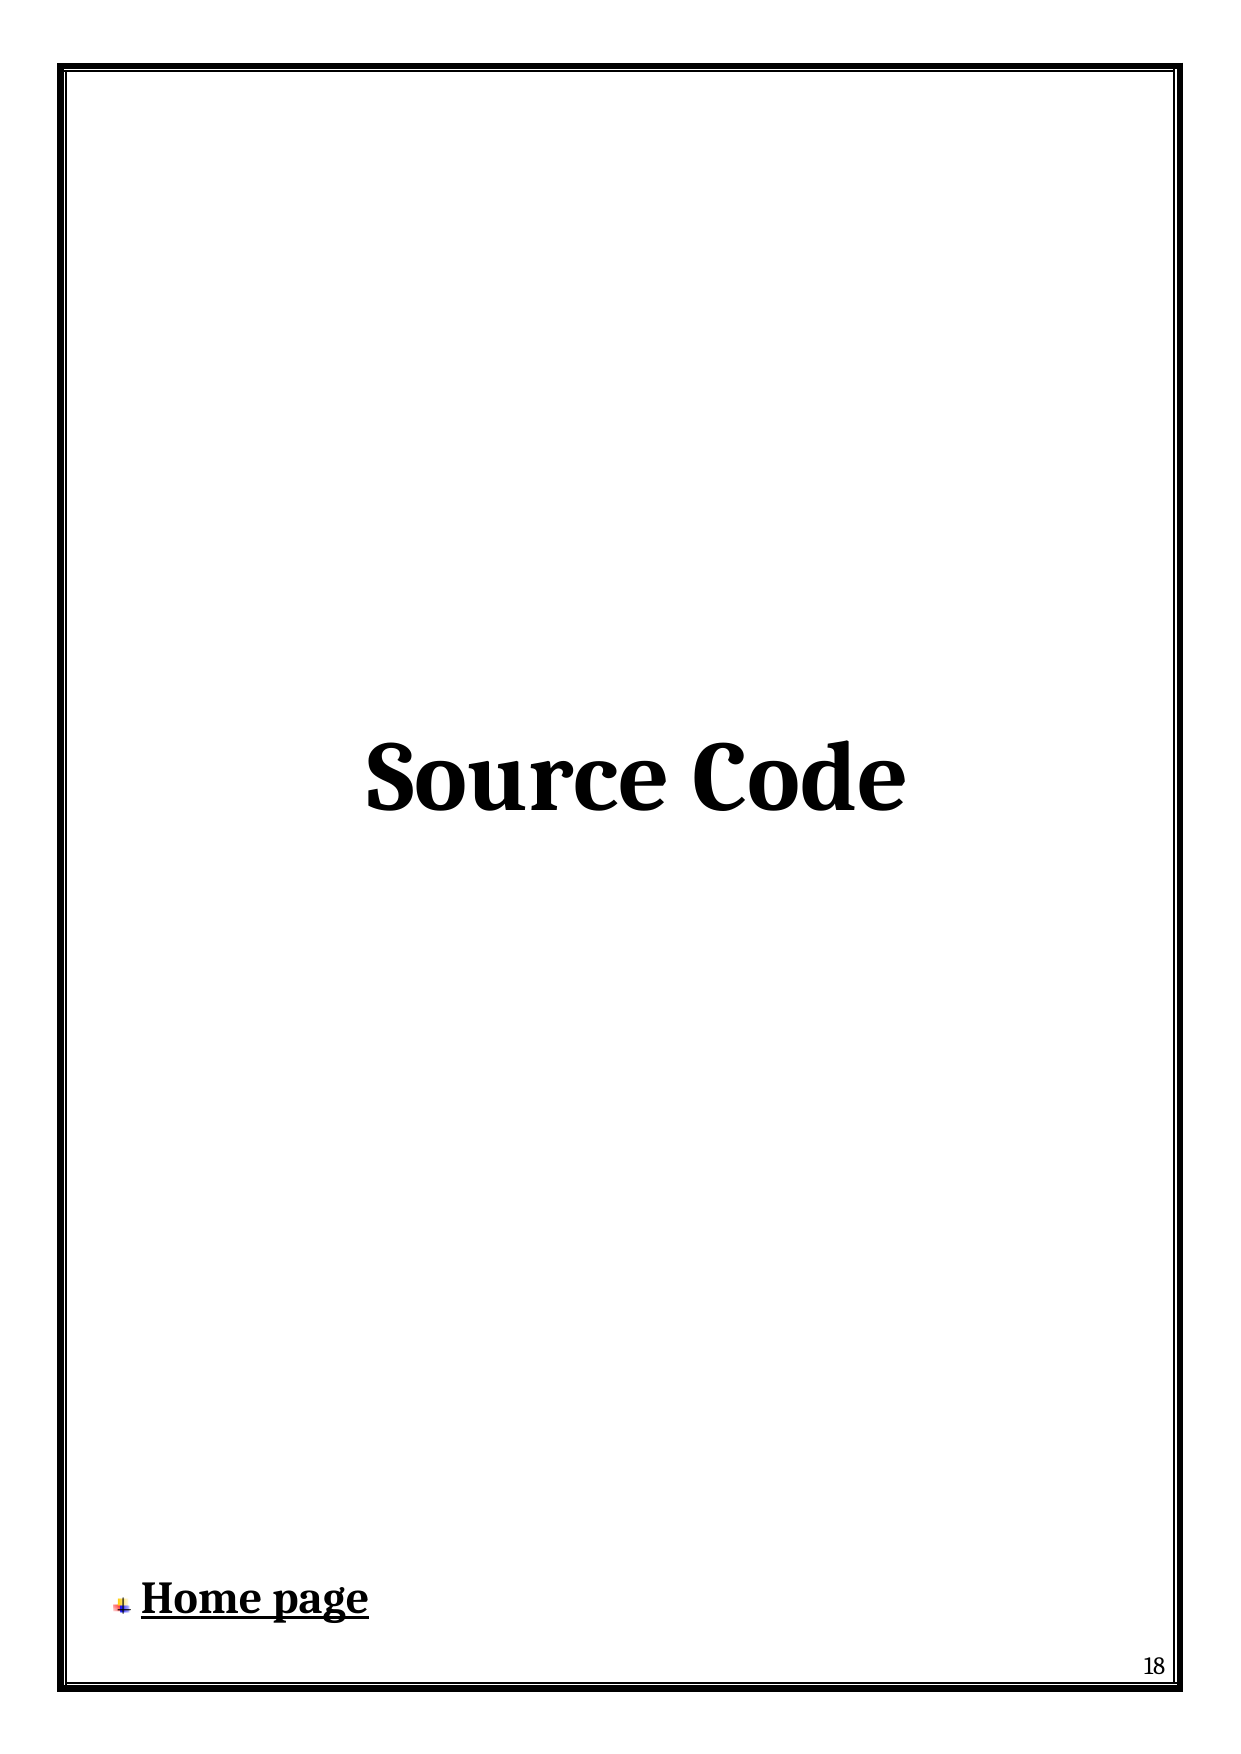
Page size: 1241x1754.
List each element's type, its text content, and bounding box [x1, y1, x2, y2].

list Home page [112, 1572, 1126, 1625]
text Source Code [150, 721, 1126, 836]
picture [113, 1596, 131, 1614]
